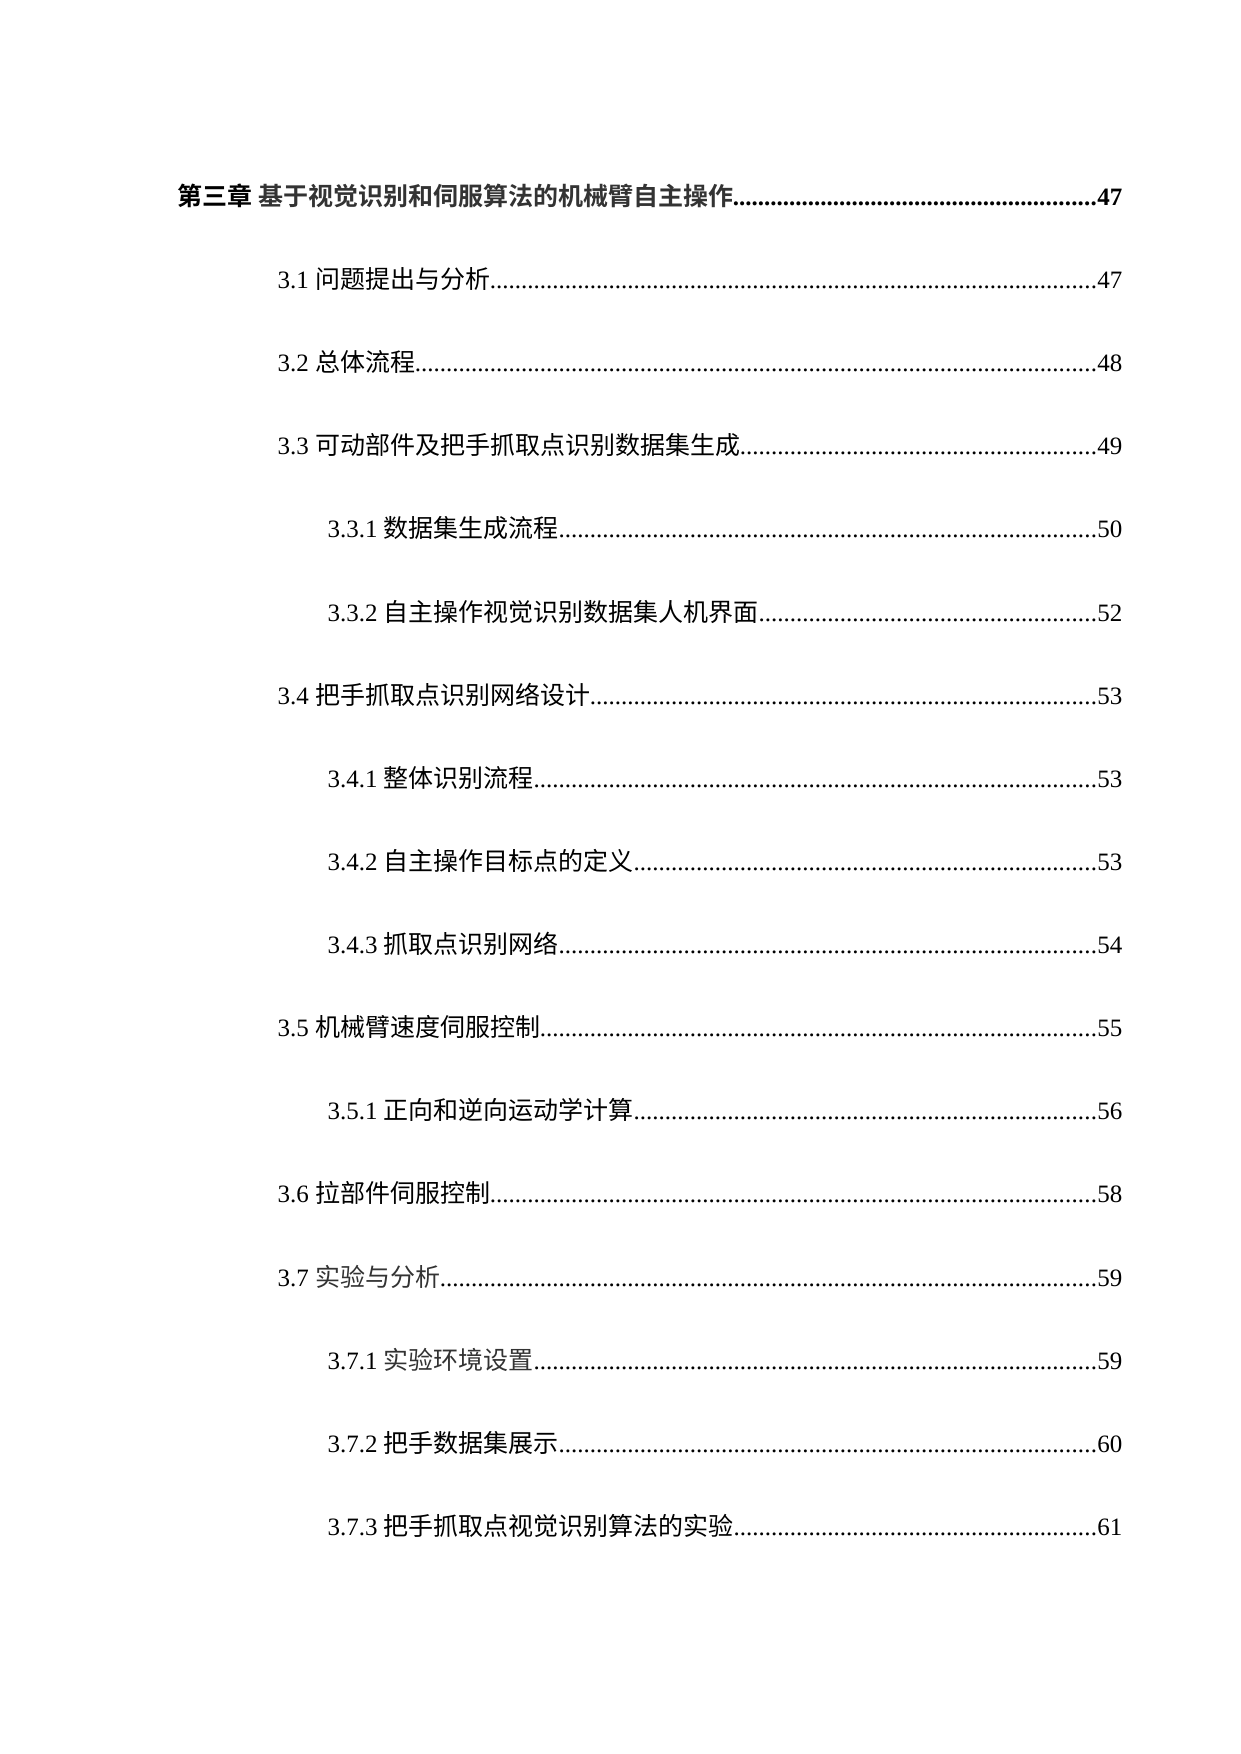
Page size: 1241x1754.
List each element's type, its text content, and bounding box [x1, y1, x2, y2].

text 3.7 实验与分析 59 [227, 1243, 1122, 1308]
text 3.6 拉部件伺服控制 58 [227, 1159, 1122, 1224]
text 3.2 总体流程 48 [227, 328, 1122, 393]
text 3.7.1 实验环境设置 59 [277, 1326, 1122, 1391]
text 3.1 问题提出与分析 47 [227, 245, 1122, 310]
text 3.3.1 数据集生成流程 50 [277, 494, 1122, 559]
text 3.3 可动部件及把手抓取点识别数据集生成 49 [227, 411, 1122, 476]
text 3.3.2 自主操作视觉识别数据集人机界面 52 [277, 578, 1122, 643]
text 3.7.3 把手抓取点视觉识别算法的实验 61 [277, 1492, 1122, 1557]
text 3.4.2 自主操作目标点的定义 53 [277, 827, 1122, 892]
text 3.5 机械臂速度伺服控制 55 [227, 993, 1122, 1058]
text 3.4.1 整体识别流程 53 [277, 744, 1122, 809]
text 3.4 把手抓取点识别网络设计 53 [227, 661, 1122, 726]
text 3.4.3 抓取点识别网络 54 [277, 910, 1122, 975]
text 3.7.2 把手数据集展示 60 [277, 1409, 1122, 1474]
text 第三章 基于视觉识别和伺服算法的机械臂自主操作 47 [177, 162, 1122, 227]
text 3.5.1 正向和逆向运动学计算 56 [277, 1076, 1122, 1141]
